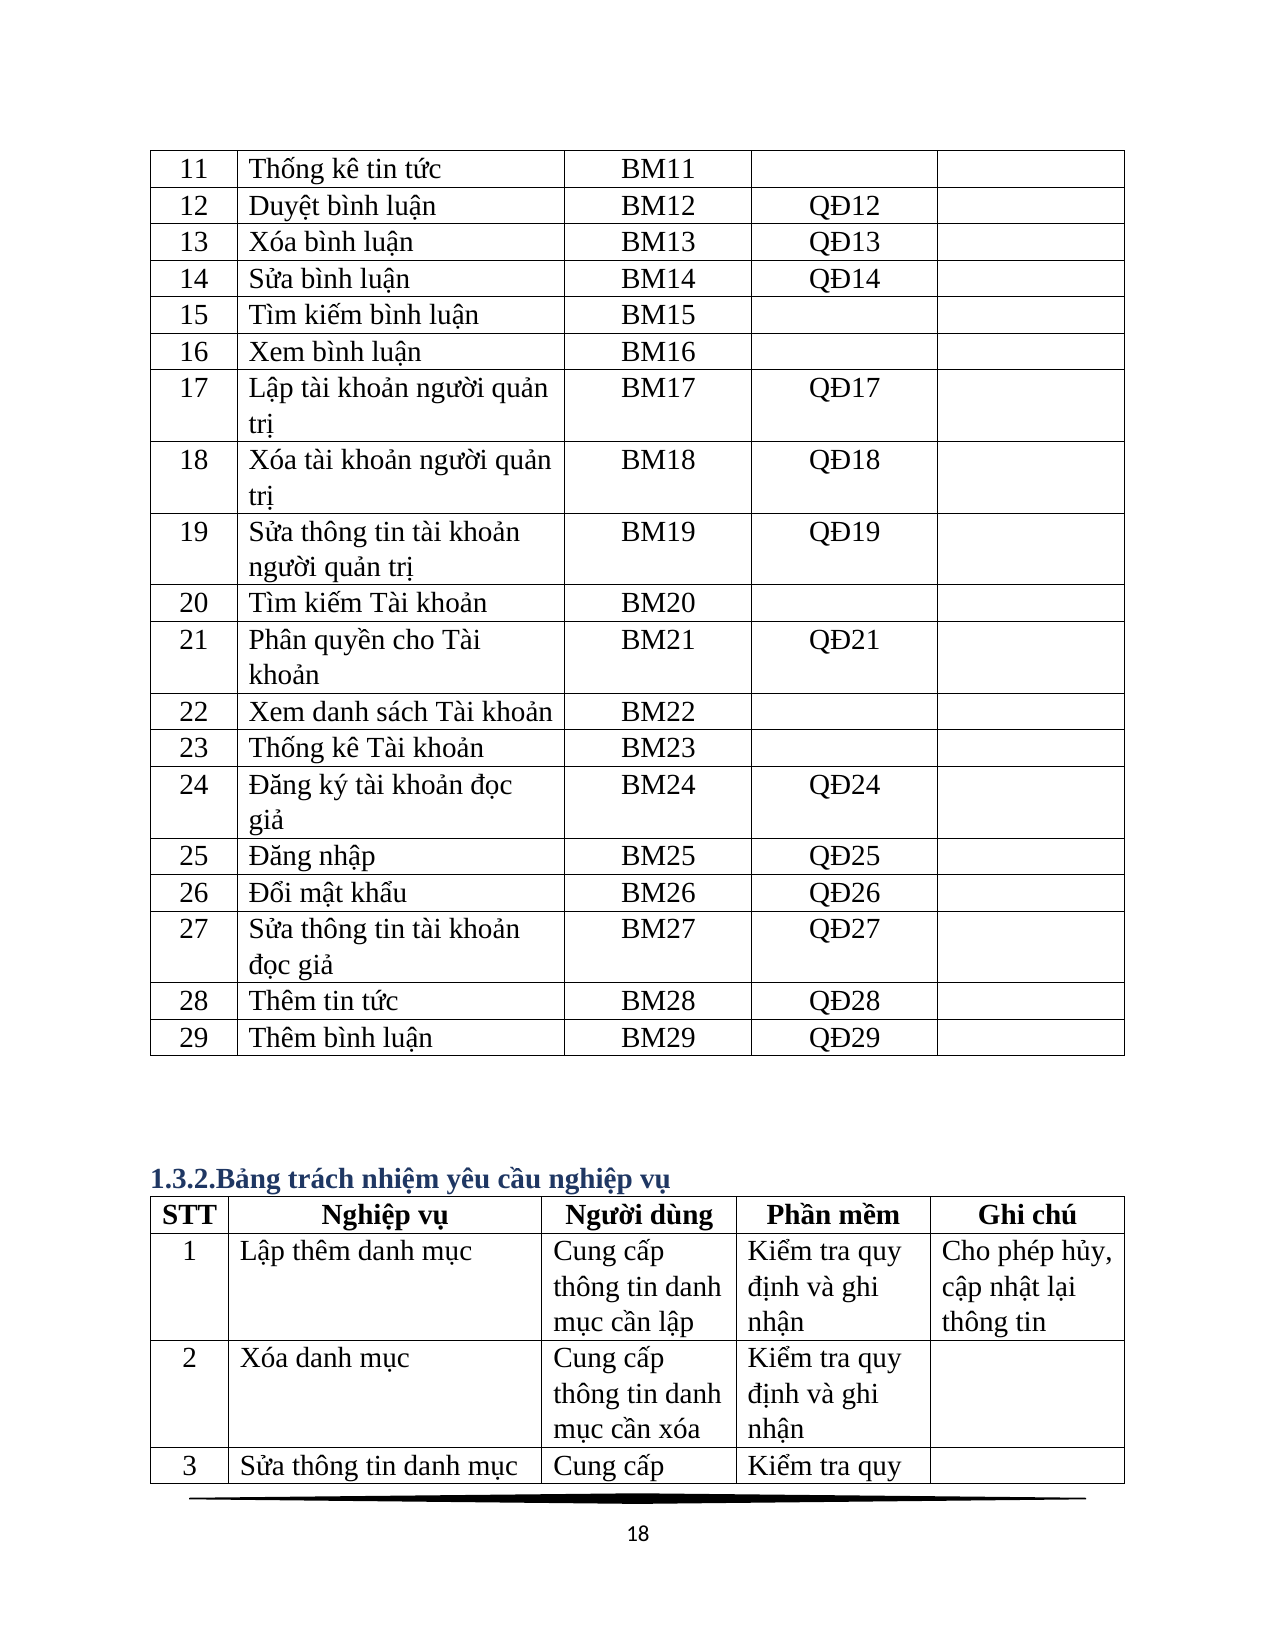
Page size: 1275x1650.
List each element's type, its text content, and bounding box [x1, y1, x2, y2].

table_cell [938, 514, 1124, 584]
table_cell Sửa thông tin tài khoản người quản trị [238, 514, 564, 584]
table_cell BM16 [565, 334, 751, 369]
table_cell [752, 694, 937, 729]
table_cell Cung cấp thông tin danh mục cần xóa [542, 1341, 736, 1447]
table_cell BM26 [565, 875, 751, 911]
table_cell [938, 442, 1124, 513]
table_cell [752, 585, 937, 621]
table_cell BM20 [565, 585, 751, 621]
table_cell 12 [151, 188, 237, 223]
table_cell 1 [151, 1234, 228, 1339]
table_cell QĐ13 [752, 224, 937, 260]
table_cell 23 [151, 730, 237, 766]
table_cell BM13 [565, 224, 751, 260]
table_cell [931, 1448, 1124, 1483]
table_cell Xóa tài khoản người quản trị [238, 442, 564, 513]
table_cell [938, 297, 1124, 333]
table_cell [938, 151, 1124, 187]
table_cell 21 [151, 622, 237, 693]
table_cell QĐ27 [752, 912, 937, 982]
table_cell [752, 334, 937, 369]
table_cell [542, 1448, 736, 1483]
table_cell BM23 [565, 730, 751, 766]
table_cell Kiểm tra quy định và ghi nhận [737, 1234, 930, 1339]
table_header Ghi chú [931, 1197, 1124, 1232]
table_cell Xem bình luận [238, 334, 564, 369]
table_cell 28 [151, 983, 237, 1019]
table_cell [931, 1341, 1124, 1447]
table_cell BM24 [565, 767, 751, 837]
table_cell Lập tài khoản người quản trị [238, 370, 564, 441]
table_cell Thống kê Tài khoản [238, 730, 564, 766]
table_cell [938, 983, 1124, 1019]
table_cell 15 [151, 297, 237, 333]
table_cell 20 [151, 585, 237, 621]
table_cell 13 [151, 224, 237, 260]
table_cell [938, 694, 1124, 729]
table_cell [737, 1448, 930, 1483]
table_cell BM18 [565, 442, 751, 513]
table_cell 11 [151, 151, 237, 187]
table_cell QĐ29 [752, 1020, 937, 1055]
table_cell Tìm kiếm Tài khoản [238, 585, 564, 621]
table_cell Sửa thông tin tài khoản đọc giả [238, 912, 564, 982]
table_cell BM27 [565, 912, 751, 982]
table_header Nghiệp vụ [229, 1197, 541, 1232]
table_cell BM17 [565, 370, 751, 441]
table_cell [938, 912, 1124, 982]
table_cell QĐ25 [752, 839, 937, 874]
table_cell BM14 [565, 261, 751, 296]
table_cell 27 [151, 912, 237, 982]
table_header Người dùng [542, 1197, 736, 1232]
table_cell QĐ17 [752, 370, 937, 441]
table_cell QĐ14 [752, 261, 937, 296]
table_cell 18 [151, 442, 237, 513]
table_cell 25 [151, 839, 237, 874]
table_cell Xóa danh mục [229, 1341, 541, 1447]
table_cell BM25 [565, 839, 751, 874]
table_cell Thêm tin tức [238, 983, 564, 1019]
table_cell 22 [151, 694, 237, 729]
table_cell [938, 334, 1124, 369]
table_cell Tìm kiếm bình luận [238, 297, 564, 333]
table_cell BM21 [565, 622, 751, 693]
table_cell 17 [151, 370, 237, 441]
table_header Phần mềm [737, 1197, 930, 1232]
table_header STT [151, 1197, 228, 1232]
table_cell Kiểm tra quy định và ghi nhận [737, 1341, 930, 1447]
table_cell 3 [151, 1448, 228, 1483]
table_cell 24 [151, 767, 237, 837]
table_cell QĐ18 [752, 442, 937, 513]
table_cell QĐ26 [752, 875, 937, 911]
table_cell [938, 224, 1124, 260]
table_cell Thêm bình luận [238, 1020, 564, 1055]
table_cell BM15 [565, 297, 751, 333]
table_cell [938, 585, 1124, 621]
table_cell BM29 [565, 1020, 751, 1055]
table_cell Xóa bình luận [238, 224, 564, 260]
subtitle 1.3.2.Bảng trách nhiệm yêu cầu nghiệp vụ [150, 1161, 1125, 1194]
table_cell Cho phép hủy, cập nhật lại thông tin [931, 1234, 1124, 1339]
table_cell BM19 [565, 514, 751, 584]
table_cell QĐ21 [752, 622, 937, 693]
table_cell [938, 370, 1124, 441]
table_cell [938, 730, 1124, 766]
table_cell Phân quyền cho Tài khoản [238, 622, 564, 693]
table_cell [938, 839, 1124, 874]
table_cell [752, 297, 937, 333]
table_cell BM22 [565, 694, 751, 729]
table_cell QĐ12 [752, 188, 937, 223]
table_cell QĐ19 [752, 514, 937, 584]
table_cell [752, 151, 937, 187]
table_cell 26 [151, 875, 237, 911]
table_cell Đăng ký tài khoản đọc giả [238, 767, 564, 837]
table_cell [229, 1448, 541, 1483]
table_cell [752, 730, 937, 766]
table_cell 19 [151, 514, 237, 584]
table_cell QĐ24 [752, 767, 937, 837]
table_cell [938, 188, 1124, 223]
table_cell 29 [151, 1020, 237, 1055]
table_cell Sửa bình luận [238, 261, 564, 296]
table_cell BM28 [565, 983, 751, 1019]
table_cell [938, 875, 1124, 911]
table_cell 16 [151, 334, 237, 369]
table_cell BM11 [565, 151, 751, 187]
table_cell [938, 622, 1124, 693]
table_cell Xem danh sách Tài khoản [238, 694, 564, 729]
table_cell [938, 1020, 1124, 1055]
table_cell Đăng nhập [238, 839, 564, 874]
table_cell 14 [151, 261, 237, 296]
table_cell [938, 261, 1124, 296]
table_cell Lập thêm danh mục [229, 1234, 541, 1339]
table_cell Thống kê tin tức [238, 151, 564, 187]
table_cell BM12 [565, 188, 751, 223]
table_cell Đổi mật khẩu [238, 875, 564, 911]
table_cell 2 [151, 1341, 228, 1447]
table_cell [938, 767, 1124, 837]
table_cell QĐ28 [752, 983, 937, 1019]
table_cell Cung cấp thông tin danh mục cần lập [542, 1234, 736, 1339]
table_cell Duyệt bình luận [238, 188, 564, 223]
